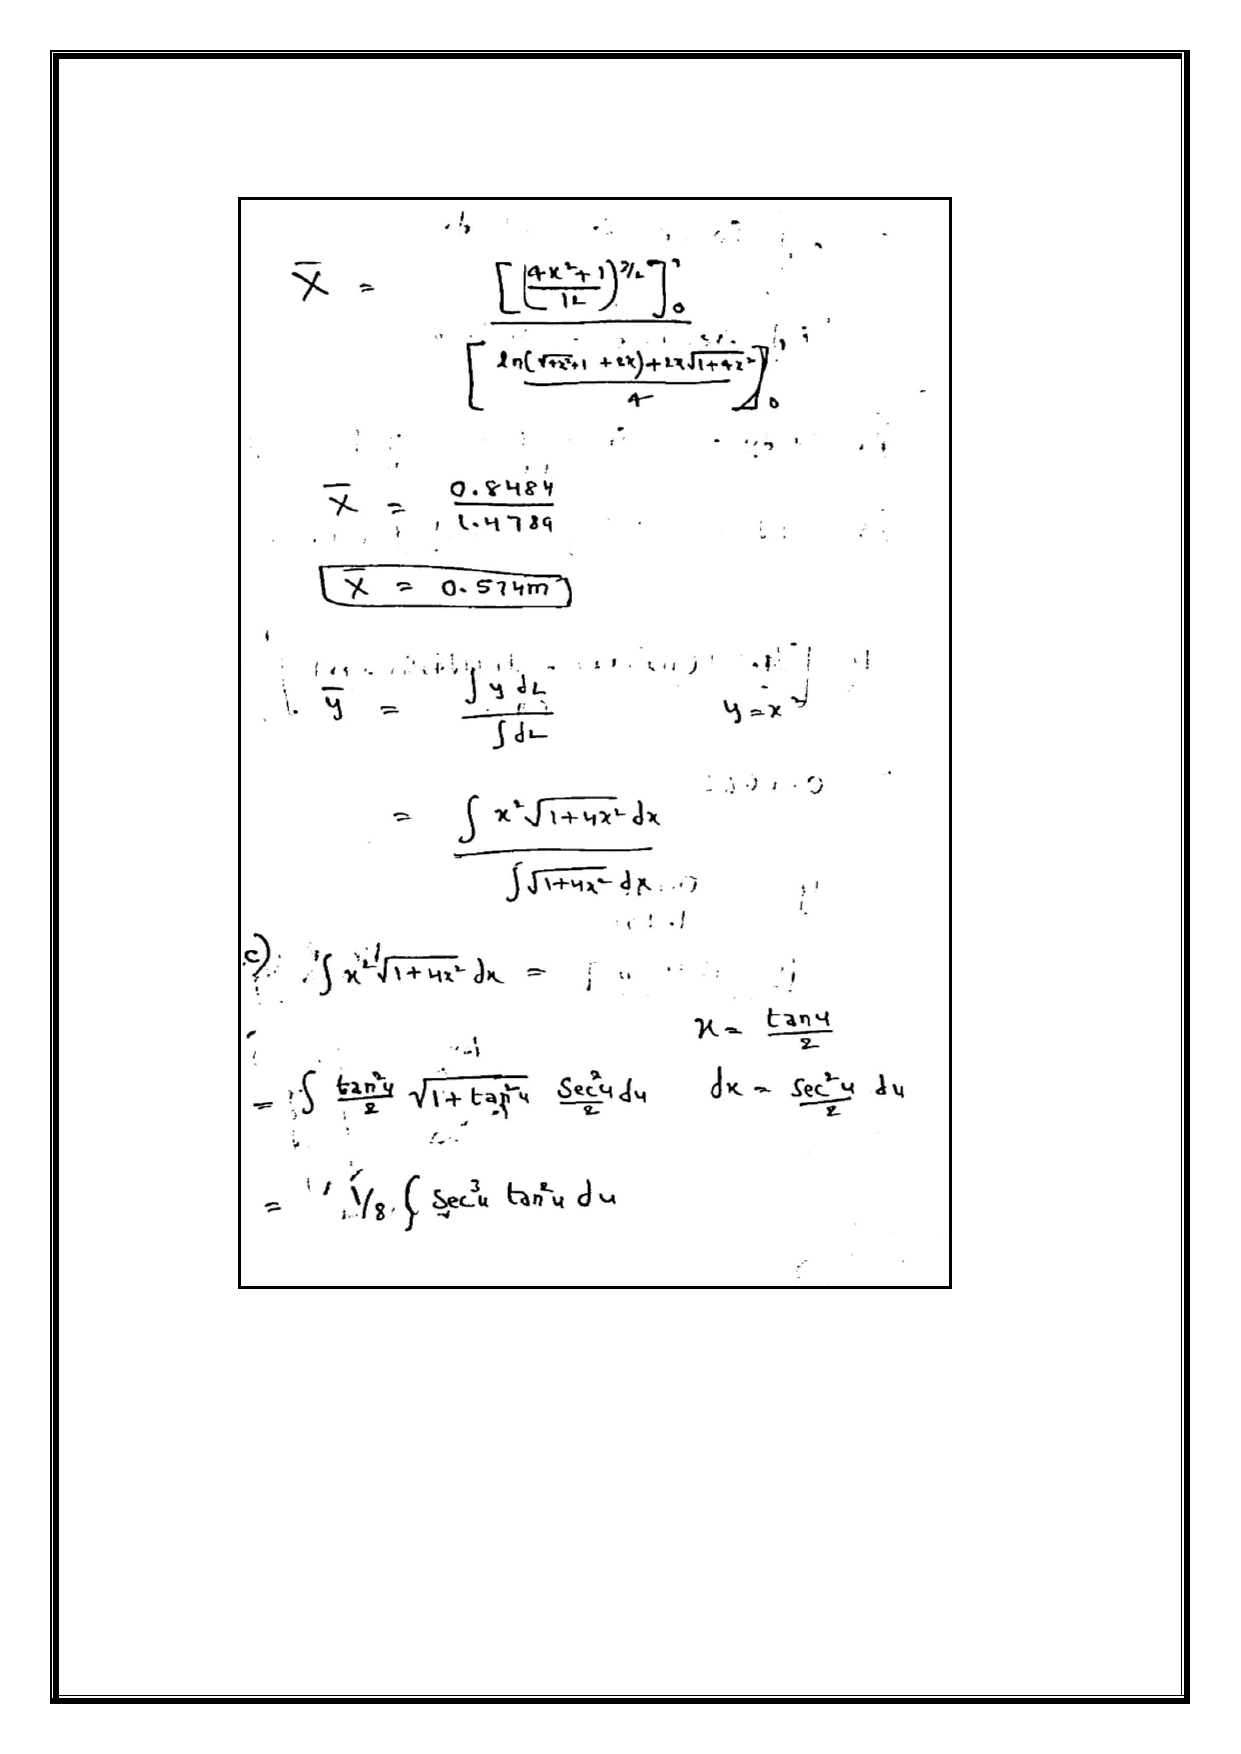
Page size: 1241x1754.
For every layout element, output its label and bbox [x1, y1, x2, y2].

picture [241, 200, 949, 1286]
